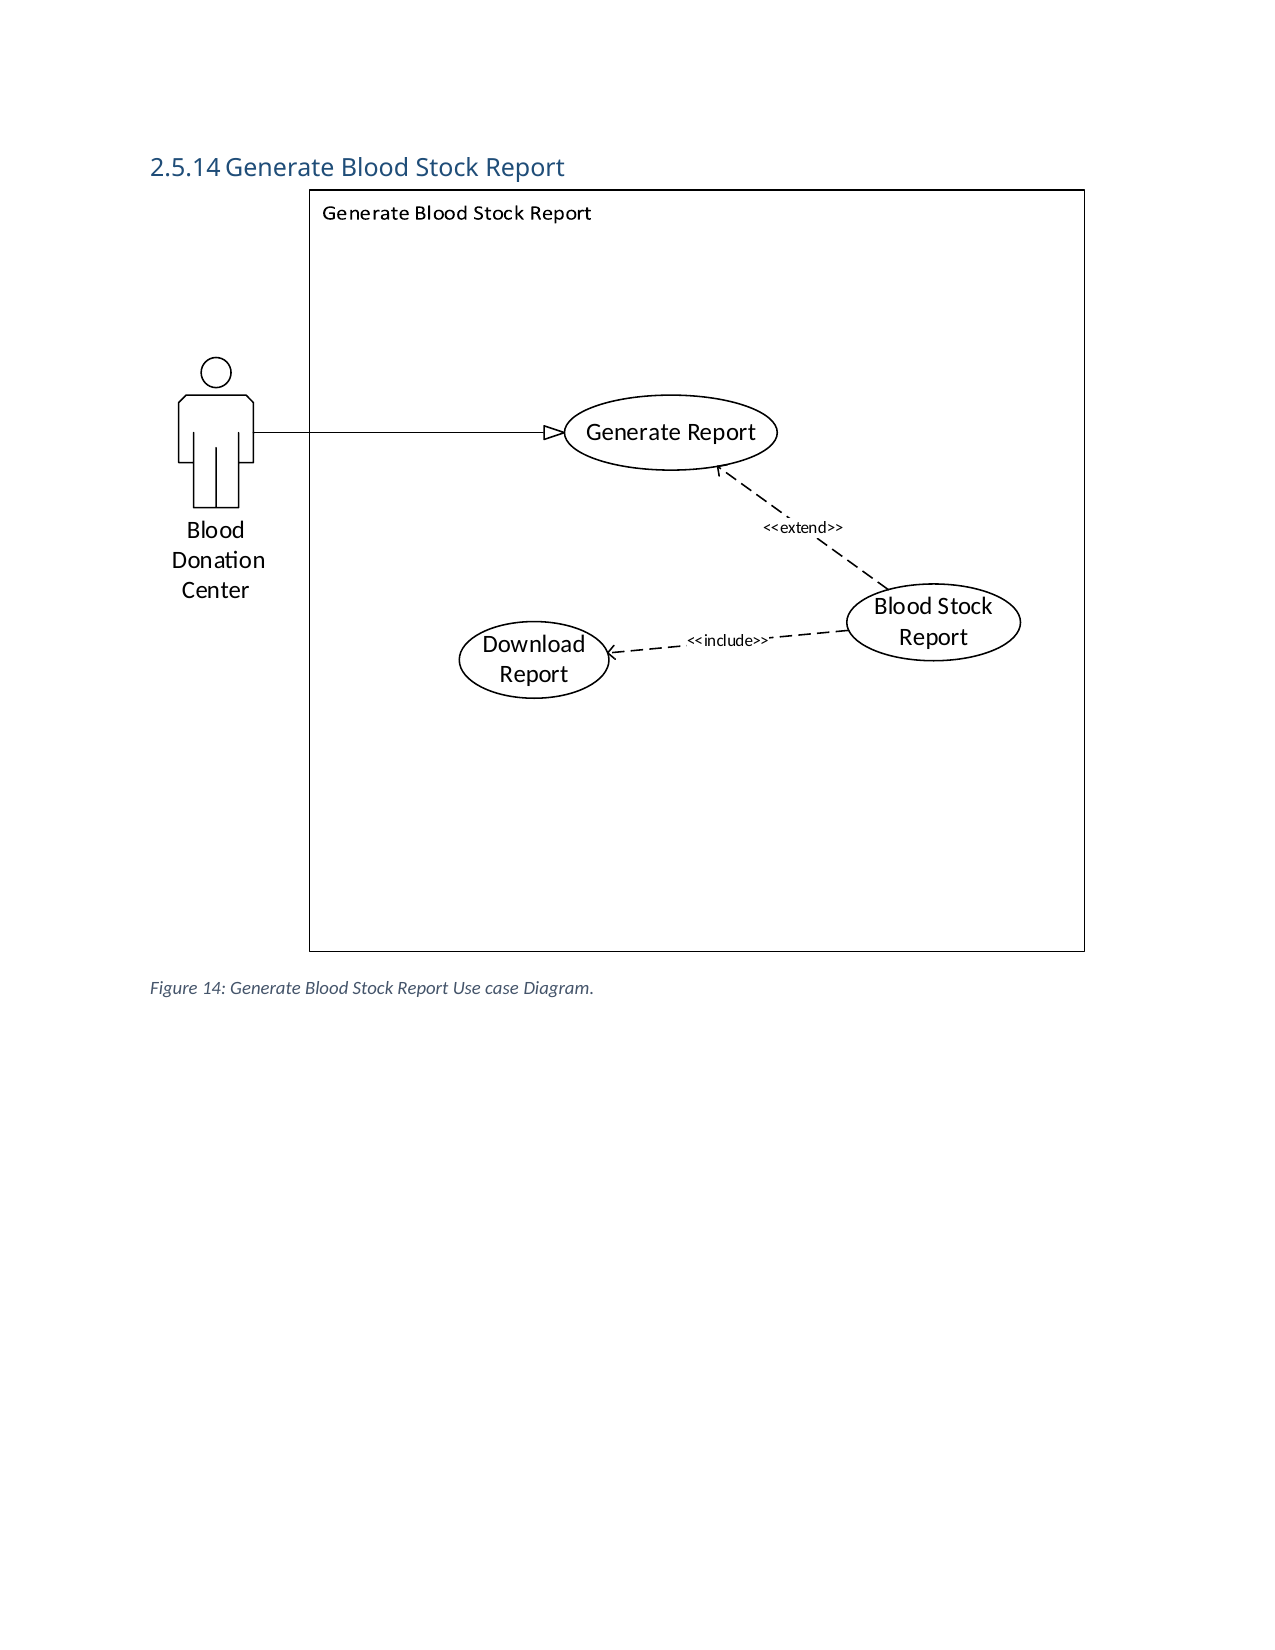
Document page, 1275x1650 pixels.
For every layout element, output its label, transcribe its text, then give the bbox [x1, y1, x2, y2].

text Figure 14: Generate Blood Stock Report Use case Diagram. [150, 977, 1125, 999]
subtitle Generate Blood Stock Report [150, 150, 1125, 184]
